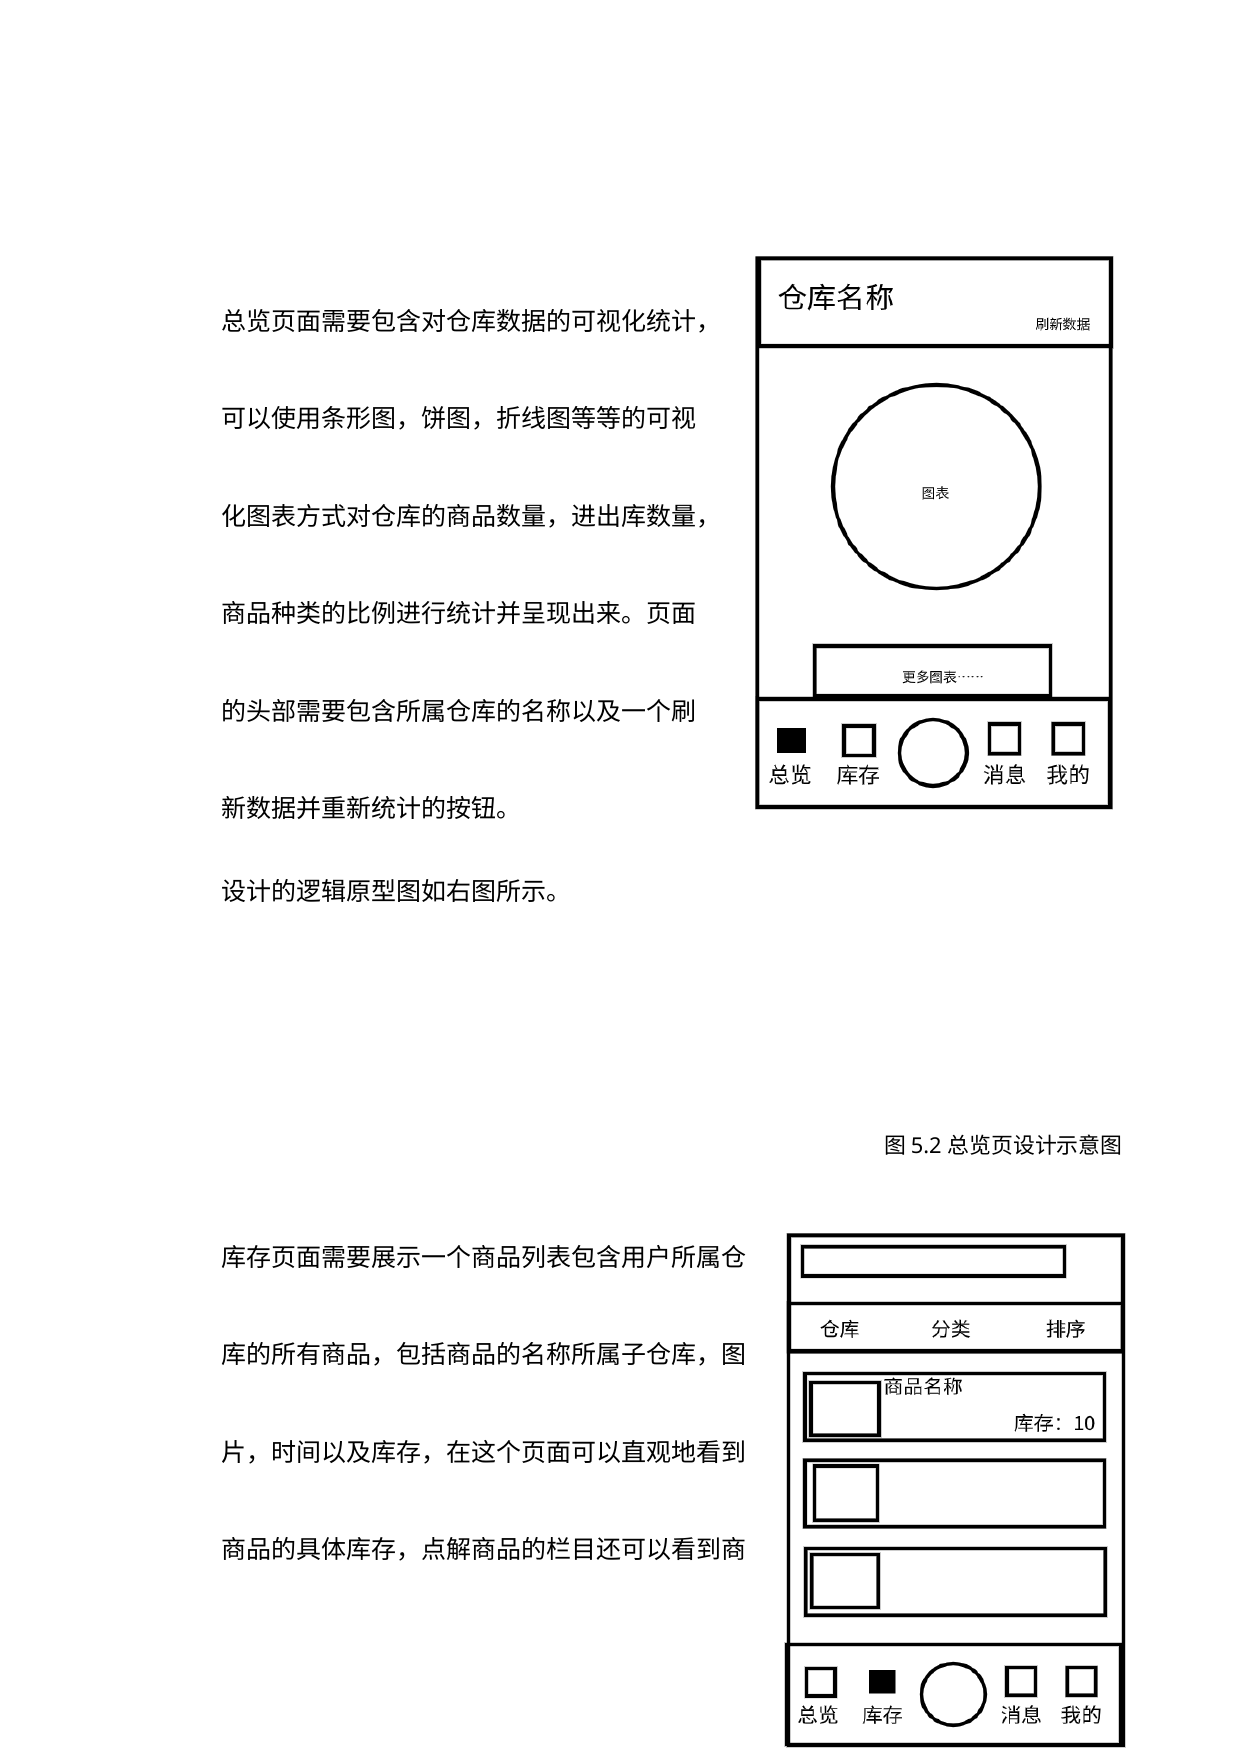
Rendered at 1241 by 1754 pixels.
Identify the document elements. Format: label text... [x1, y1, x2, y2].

text 图5.2 总览页设计示意图 [177, 1128, 1122, 1160]
text 库存页面需要展示一个商品列表包含用户所属仓库的所有商品，包括商品的名称所属子仓库，图片，时间以及库存，在这个页面可以直观地看到商品的具体库存，点解商品的栏目还可以看到商品的详情页面。并且此页面模块的头部还应该有一个用于搜索和筛选目标商品的工具以更快捷地找到用户需要查看的商品。 [221, 1223, 776, 1581]
picture [776, 1219, 1130, 1751]
picture [735, 239, 1120, 821]
text 设计的逻辑原型图如右图所示。 [221, 857, 1122, 922]
